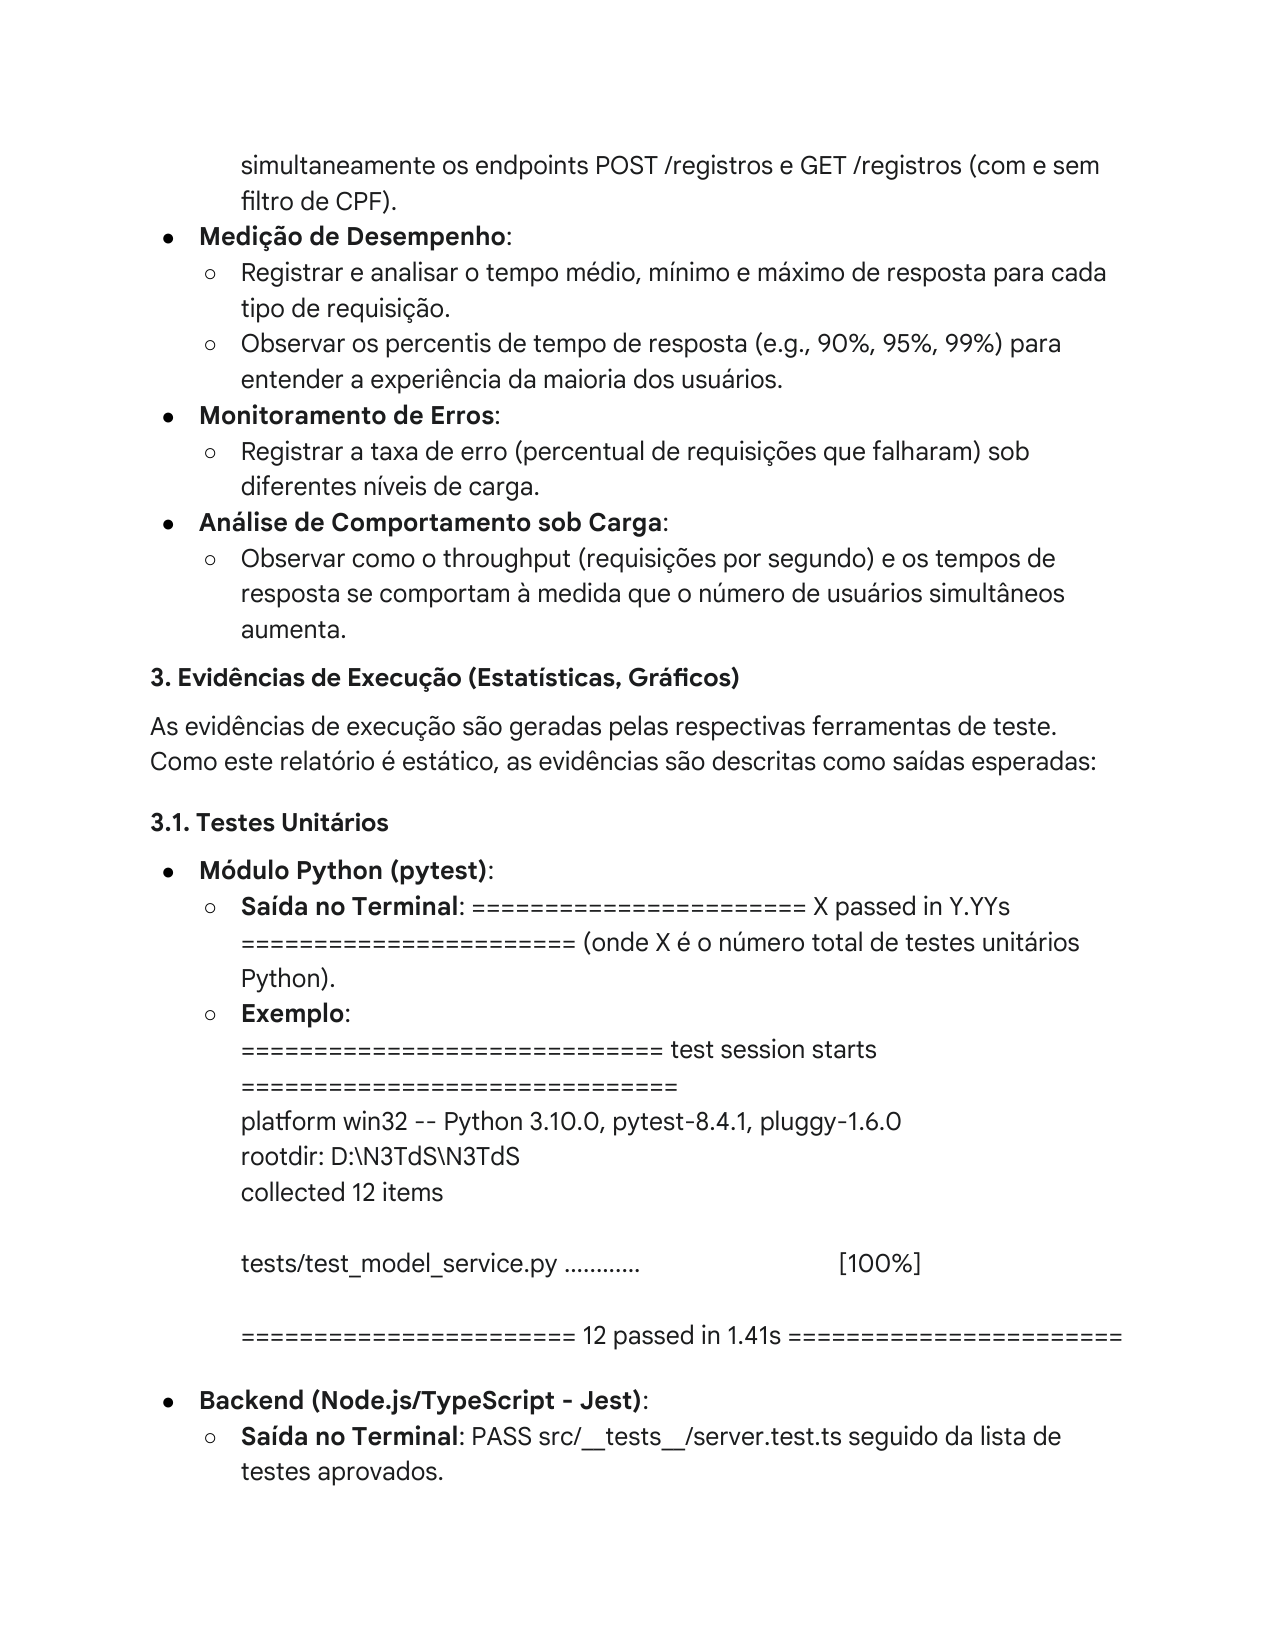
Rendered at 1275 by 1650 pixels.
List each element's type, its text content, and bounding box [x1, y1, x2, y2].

list Registrar e analisar o tempo médio, mínimo e máximo de resposta para cada tipo de requisição. [203, 257, 1125, 324]
text As evidências de execução são geradas pelas respectivas ferramentas de teste. Como este relatório é estático, as evidências são descritas como saídas esperadas: [150, 711, 1125, 778]
list Módulo Python (pytest): [161, 856, 1125, 887]
subtitle 3.1. Testes Unitários [150, 807, 1125, 839]
list Backend (Node.js/TypeScript - Jest): [161, 1385, 1125, 1416]
list Observar como o throughput (requisições por segundo) e os tempos de resposta se comportam à medida que o número de usuários simultâneos aumenta. [203, 543, 1125, 646]
list Saída no Terminal: PASS src/__tests__/server.test.ts seguido da lista de testes aprovados. [203, 1421, 1125, 1488]
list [203, 150, 1125, 217]
subtitle 3. Evidências de Execução (Estatísticas, Gráficos) [150, 663, 1125, 694]
list Observar os percentis de tempo de resposta (e.g., 90%, 95%, 99%) para entender a experiência da maioria dos usuários. [203, 329, 1125, 396]
list Medição de Desempenho: [161, 221, 1125, 253]
list Saída no Terminal: ======================= X passed in Y.YYs ======================= (onde X é o número total de testes unitários Python). [203, 891, 1125, 994]
list Registrar a taxa de erro (percentual de requisições que falharam) sob diferentes níveis de carga. [203, 436, 1125, 503]
list Análise de Comportamento sob Carga: [161, 507, 1125, 539]
list Monitoramento de Erros: [161, 400, 1125, 431]
list Exemplo: ============================= test session starts ============================== platform win32 -- Python 3.10.0, pytest-8.4.1, pluggy-1.6.0 rootdir: D:\N3TdS\N3TdS collected 12 items tests/test_model_service.py ............ [100%] ======================= 12 passed in 1.41s ======================= [203, 998, 1125, 1381]
